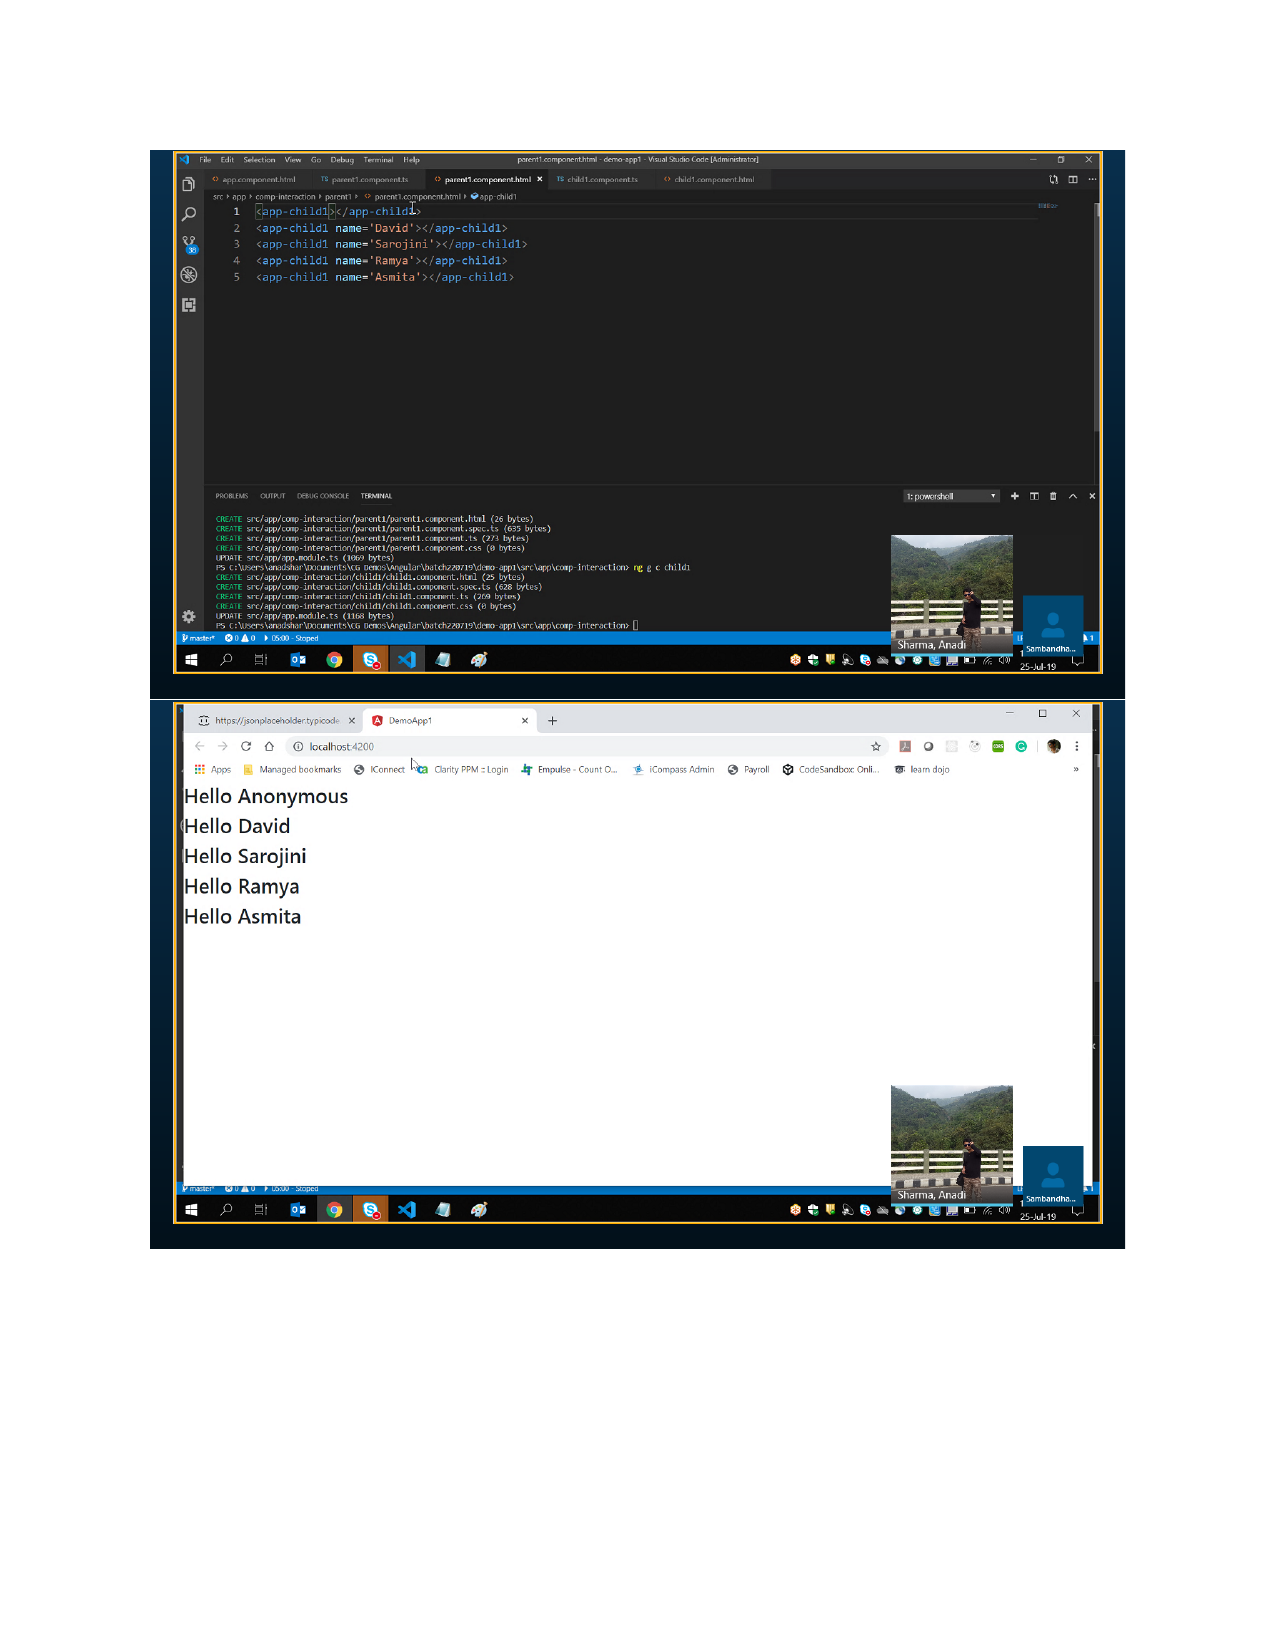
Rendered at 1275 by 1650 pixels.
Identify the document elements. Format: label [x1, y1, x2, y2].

picture [150, 150, 1125, 699]
picture [150, 700, 1125, 1249]
